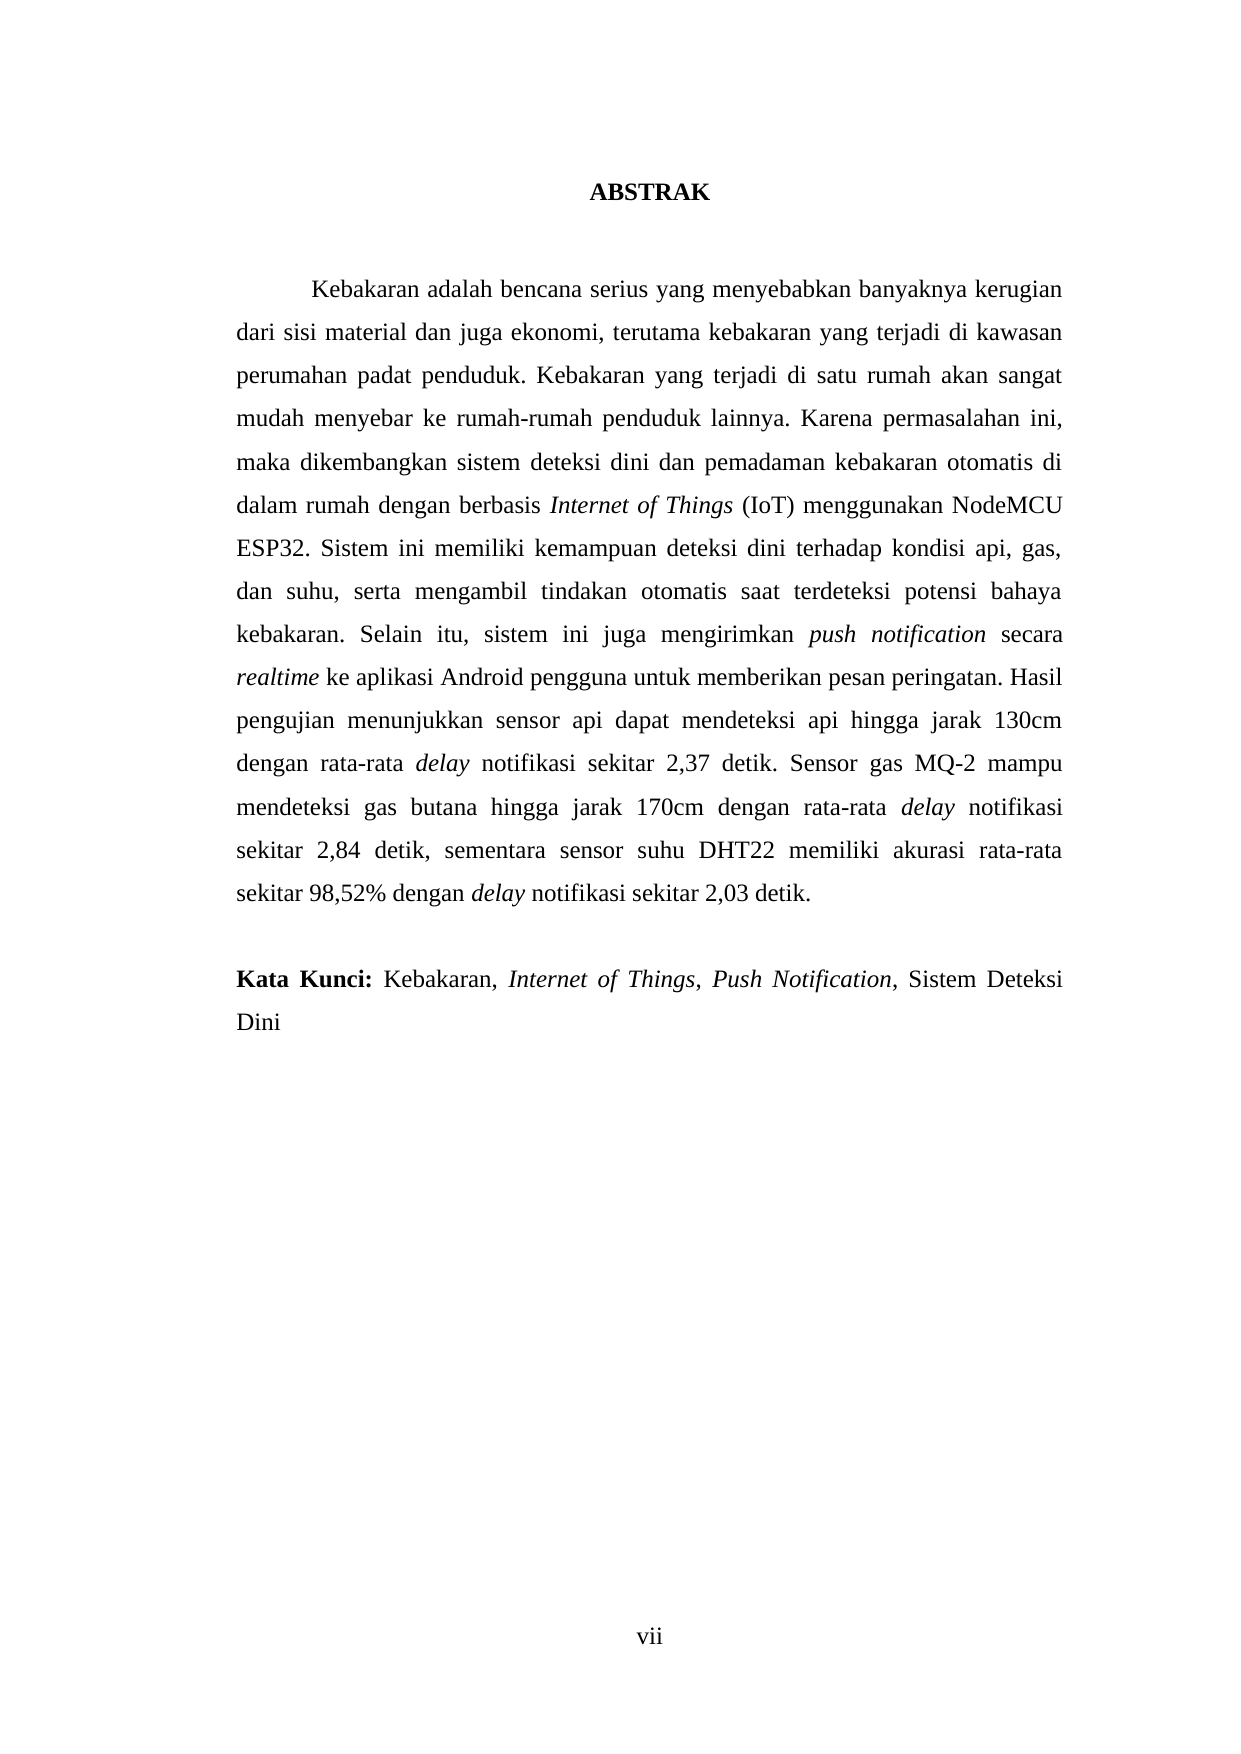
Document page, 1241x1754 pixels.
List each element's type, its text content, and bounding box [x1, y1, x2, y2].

text Kebakaran adalah bencana serius yang menyebabkan banyaknya kerugian dari sisi material dan juga ekonomi, terutama kebakaran yang terjadi di kawasan perumahan padat penduduk. Kebakaran yang terjadi di satu rumah akan sangat mudah menyebar ke rumah-rumah penduduk lainnya. Karena permasalahan ini, maka dikembangkan sistem deteksi dini dan pemadaman kebakaran otomatis di dalam rumah dengan berbasis Internet of Things (IoT) menggunakan NodeMCU ESP32. Sistem ini memiliki kemampuan deteksi dini terhadap kondisi api, gas, dan suhu, serta mengambil tindakan otomatis saat terdeteksi potensi bahaya kebakaran. Selain itu, sistem ini juga mengirimkan push notification secara realtime ke aplikasi Android pengguna untuk memberikan pesan peringatan. Hasil pengujian menunjukkan sensor api dapat mendeteksi api hingga jarak 130cm dengan rata-rata delay notifikasi sekitar 2,37 detik. Sensor gas MQ-2 mampu mendeteksi gas butana hingga jarak 170cm dengan rata-rata delay notifikasi sekitar 2,84 detik, sementara sensor suhu DHT22 memiliki akurasi rata-rata sekitar 98,52% dengan delay notifikasi sekitar 2,03 detik. [236, 274, 1063, 907]
subtitle ABSTRAK [236, 177, 1063, 206]
text Kata Kunci: Kebakaran, Internet of Things, Push Notification, Sistem Deteksi Dini [236, 964, 1063, 1036]
